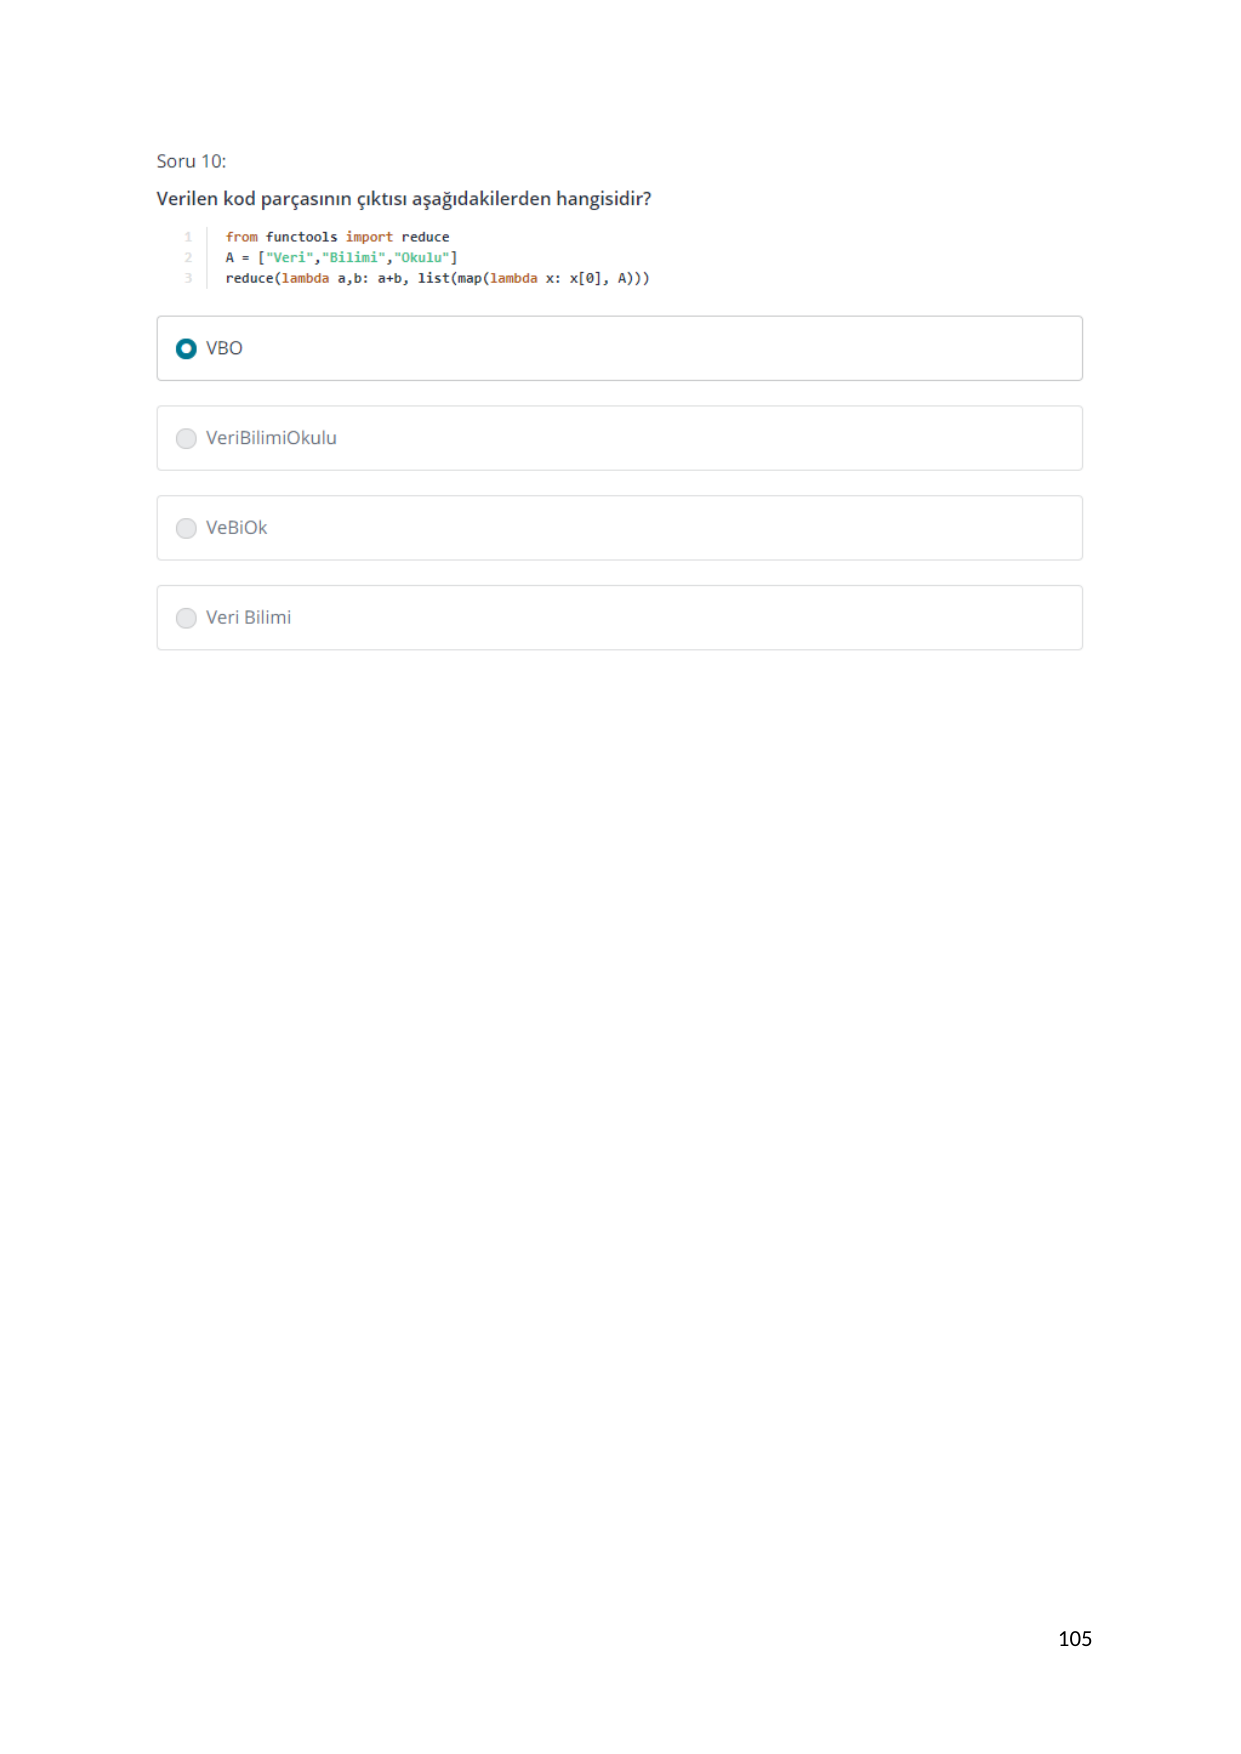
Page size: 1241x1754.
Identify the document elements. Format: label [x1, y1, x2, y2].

picture [147, 147, 1093, 659]
